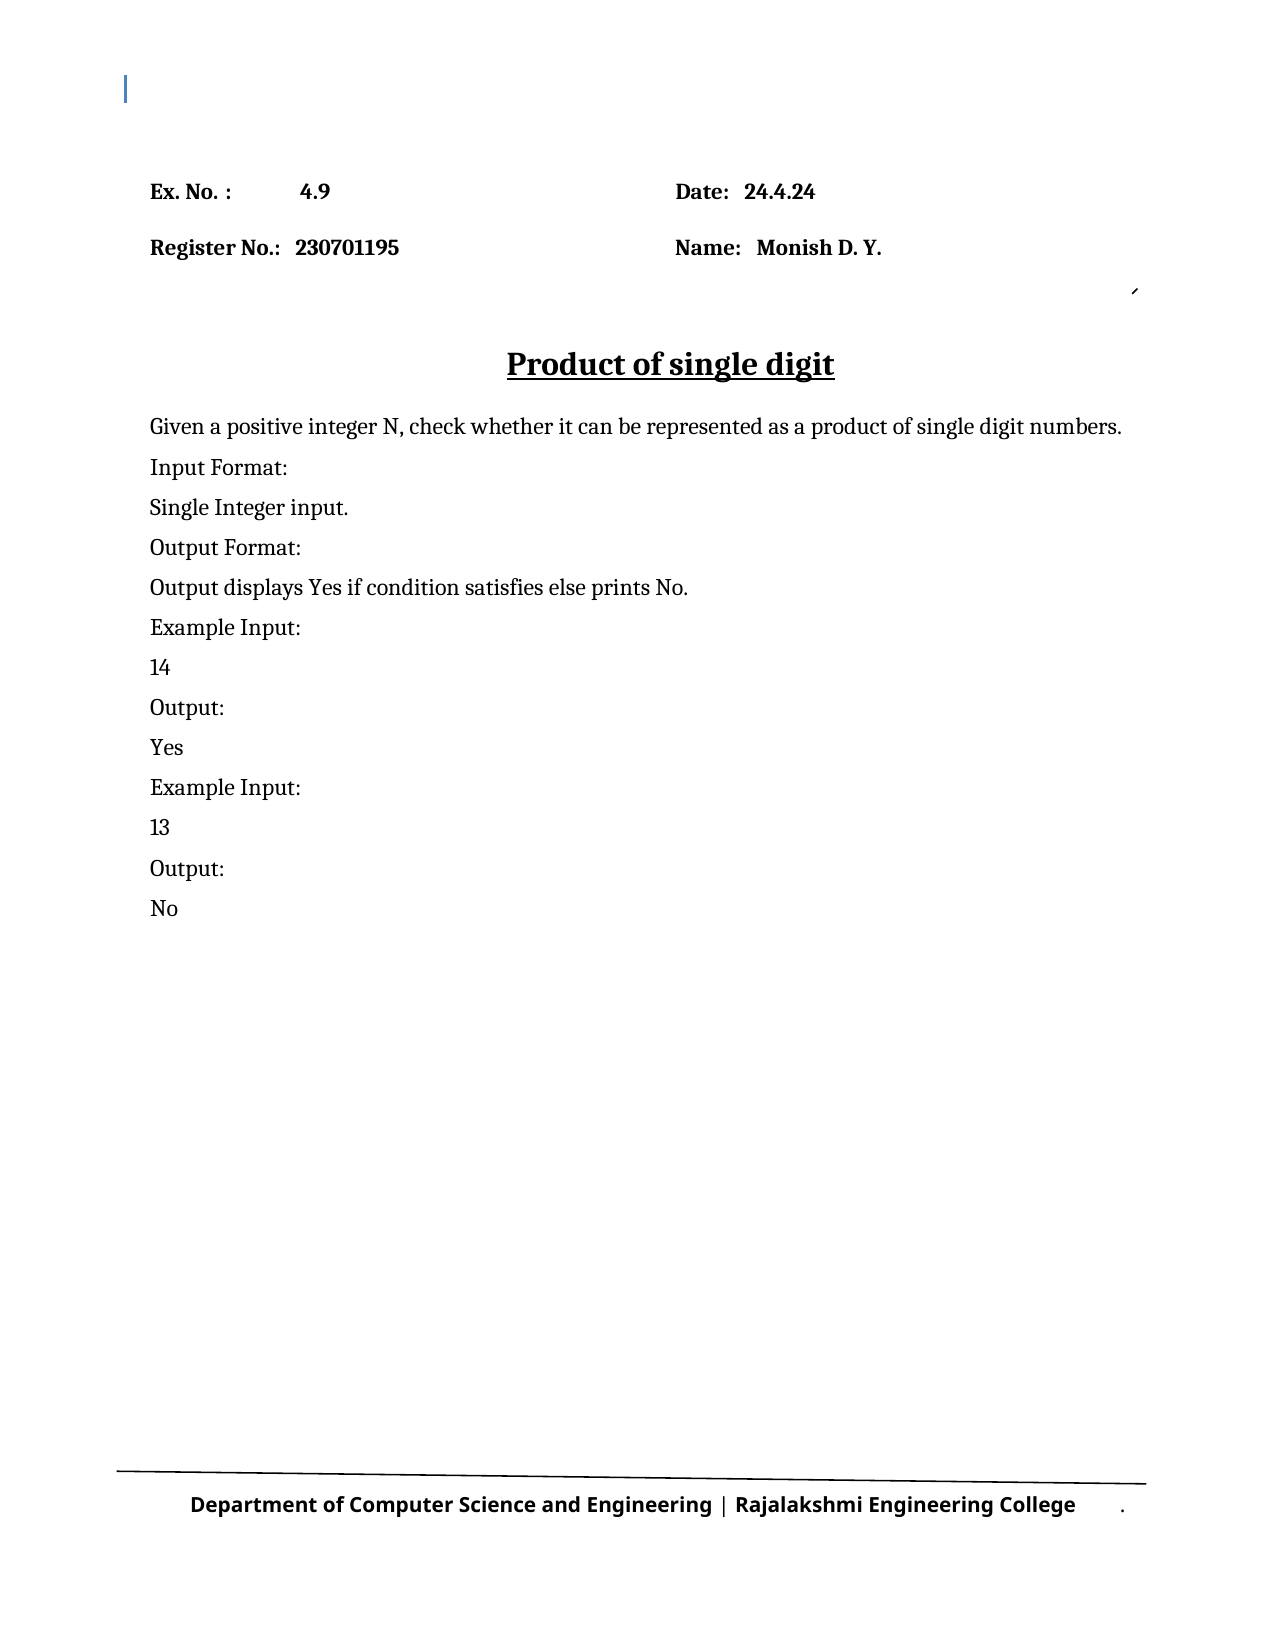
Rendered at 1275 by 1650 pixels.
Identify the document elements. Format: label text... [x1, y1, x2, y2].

text Example Input: [150, 774, 1125, 802]
text Ex. No. : 4.9 Date: 24.4.24 [150, 179, 1125, 206]
text Input Format: [150, 453, 1125, 481]
text 14 [150, 654, 1125, 681]
text Example Input: [150, 614, 1125, 641]
text No [150, 894, 1125, 922]
text 13 [150, 814, 1125, 842]
text Yes [150, 734, 1125, 762]
text Output: [150, 854, 1125, 882]
text Product of single digit [216, 346, 1125, 384]
text Output Format: [150, 533, 1125, 561]
text Register No.: 230701195 Name: Monish D. Y. [150, 235, 1125, 261]
text Output displays Yes if condition satisfies else prints No. [150, 574, 1125, 601]
text Output: [150, 694, 1125, 722]
text Given a positive integer N, check whether it can be represented as a product of single digit numbers. [150, 413, 1125, 441]
text Single Integer input. [150, 493, 1125, 521]
